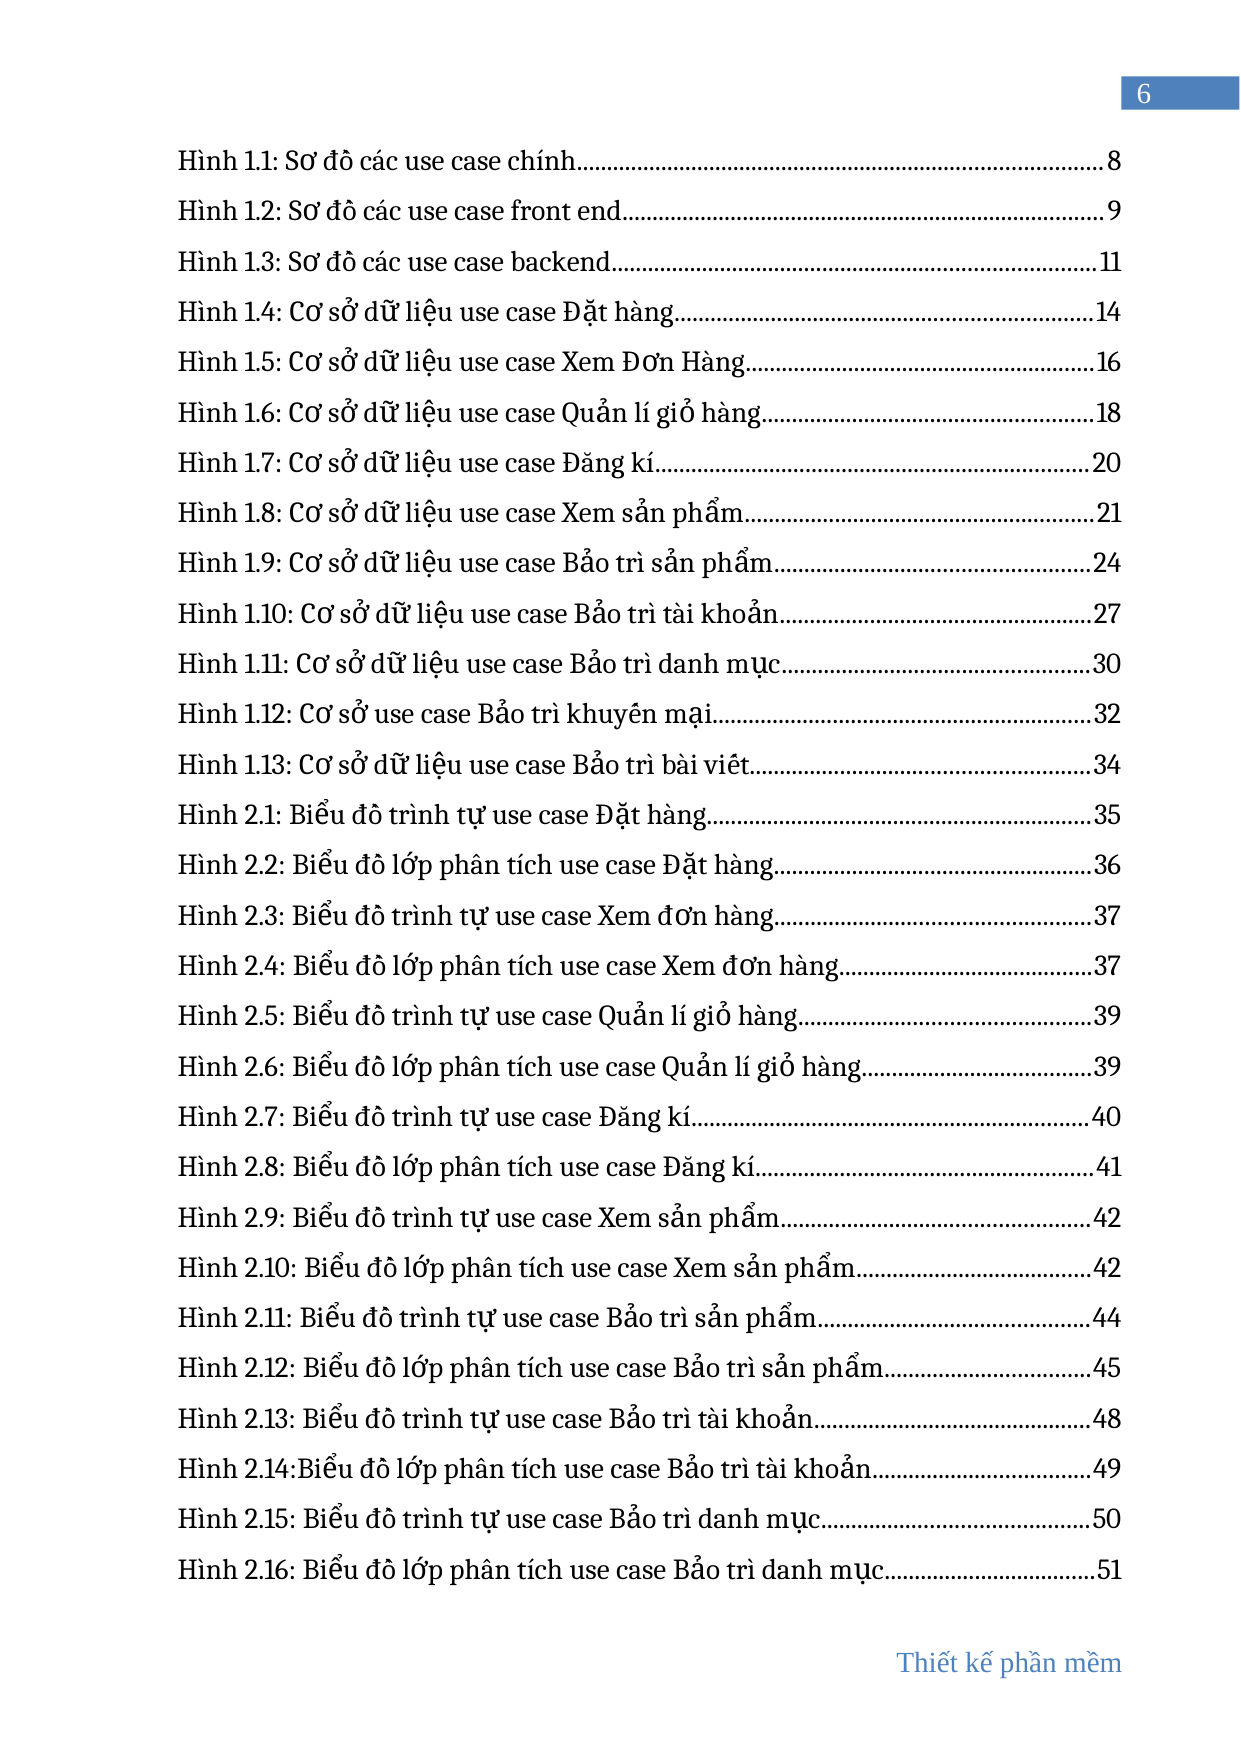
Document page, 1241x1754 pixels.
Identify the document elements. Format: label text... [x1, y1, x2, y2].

text Hình 2.15: Biểu đồ trình tự use case Bảo trì danh mục 50 [177, 1503, 1122, 1536]
text Hình 1.2: Sơ đồ các use case front end 9 [177, 194, 1122, 228]
text Hình 2.8: Biểu đồ lớp phân tích use case Đăng kí 41 [177, 1150, 1122, 1184]
text Hình 2.4: Biểu đồ lớp phân tích use case Xem đơn hàng 37 [177, 949, 1122, 983]
text Hình 2.6: Biểu đồ lớp phân tích use case Quản lí giỏ hàng 39 [177, 1050, 1122, 1083]
text Hình 1.1: Sơ đồ các use case chính 8 [177, 144, 1122, 178]
text Hình 1.7: Cơ sở dữ liệu use case Đăng kí 20 [177, 446, 1122, 479]
text Hình 2.2: Biểu đồ lớp phân tích use case Đặt hàng 36 [177, 848, 1122, 882]
text Hình 2.13: Biểu đồ trình tự use case Bảo trì tài khoản 48 [177, 1402, 1122, 1436]
text Hình 1.3: Sơ đồ các use case backend 11 [177, 245, 1122, 278]
text Hình 2.14:Biểu đồ lớp phân tích use case Bảo trì tài khoản 49 [177, 1452, 1122, 1486]
text Hình 2.7: Biểu đồ trình tự use case Đăng kí 40 [177, 1100, 1122, 1134]
text Hình 1.9: Cơ sở dữ liệu use case Bảo trì sản phẩm 24 [177, 547, 1122, 580]
text Hình 2.10: Biểu đồ lớp phân tích use case Xem sản phẩm 42 [177, 1251, 1122, 1284]
text Hình 2.5: Biểu đồ trình tự use case Quản lí giỏ hàng 39 [177, 999, 1122, 1033]
text Hình 2.3: Biểu đồ trình tự use case Xem đơn hàng 37 [177, 899, 1122, 932]
text Hình 2.16: Biểu đồ lớp phân tích use case Bảo trì danh mục 51 [177, 1553, 1122, 1586]
text Hình 2.1: Biểu đồ trình tự use case Đặt hàng 35 [177, 798, 1122, 832]
text Hình 1.12: Cơ sở use case Bảo trì khuyến mại 32 [177, 698, 1122, 731]
text Hình 2.11: Biểu đồ trình tự use case Bảo trì sản phẩm 44 [177, 1301, 1122, 1335]
text Hình 2.12: Biểu đồ lớp phân tích use case Bảo trì sản phẩm 45 [177, 1352, 1122, 1385]
text Hình 2.9: Biểu đồ trình tự use case Xem sản phẩm 42 [177, 1201, 1122, 1234]
text Hình 1.5: Cơ sở dữ liệu use case Xem Đơn Hàng 16 [177, 345, 1122, 379]
text Hình 1.4: Cơ sở dữ liệu use case Đặt hàng 14 [177, 295, 1122, 329]
text Hình 1.11: Cơ sở dữ liệu use case Bảo trì danh mục 30 [177, 647, 1122, 681]
text Hình 1.10: Cơ sở dữ liệu use case Bảo trì tài khoản 27 [177, 597, 1122, 631]
text Hình 1.8: Cơ sở dữ liệu use case Xem sản phẩm 21 [177, 496, 1122, 530]
text Hình 1.13: Cơ sở dữ liệu use case Bảo trì bài viết 34 [177, 748, 1122, 781]
text Hình 1.6: Cơ sở dữ liệu use case Quản lí giỏ hàng 18 [177, 396, 1122, 429]
